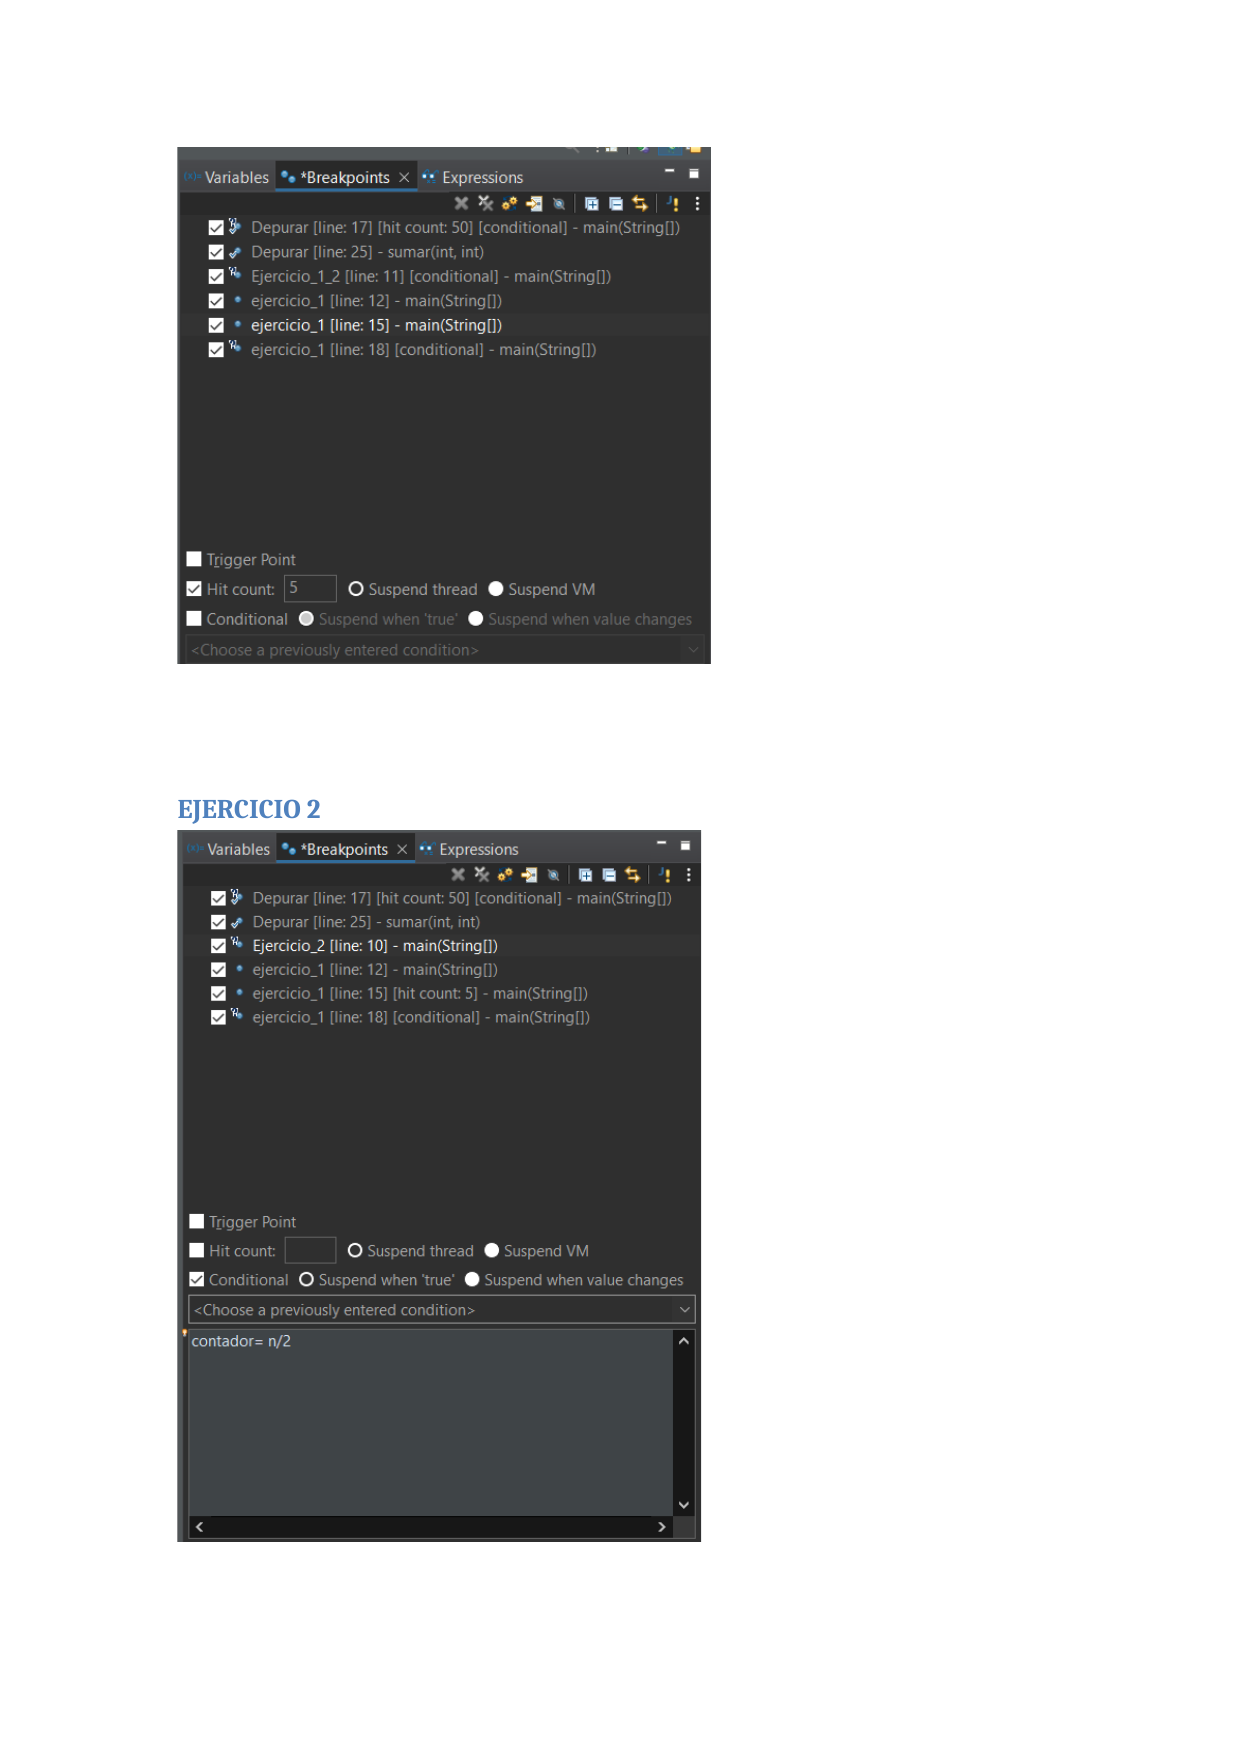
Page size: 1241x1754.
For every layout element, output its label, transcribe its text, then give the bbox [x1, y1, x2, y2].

picture [177, 147, 711, 664]
picture [177, 830, 702, 1542]
subtitle EJERCICIO 2 [177, 794, 1063, 826]
